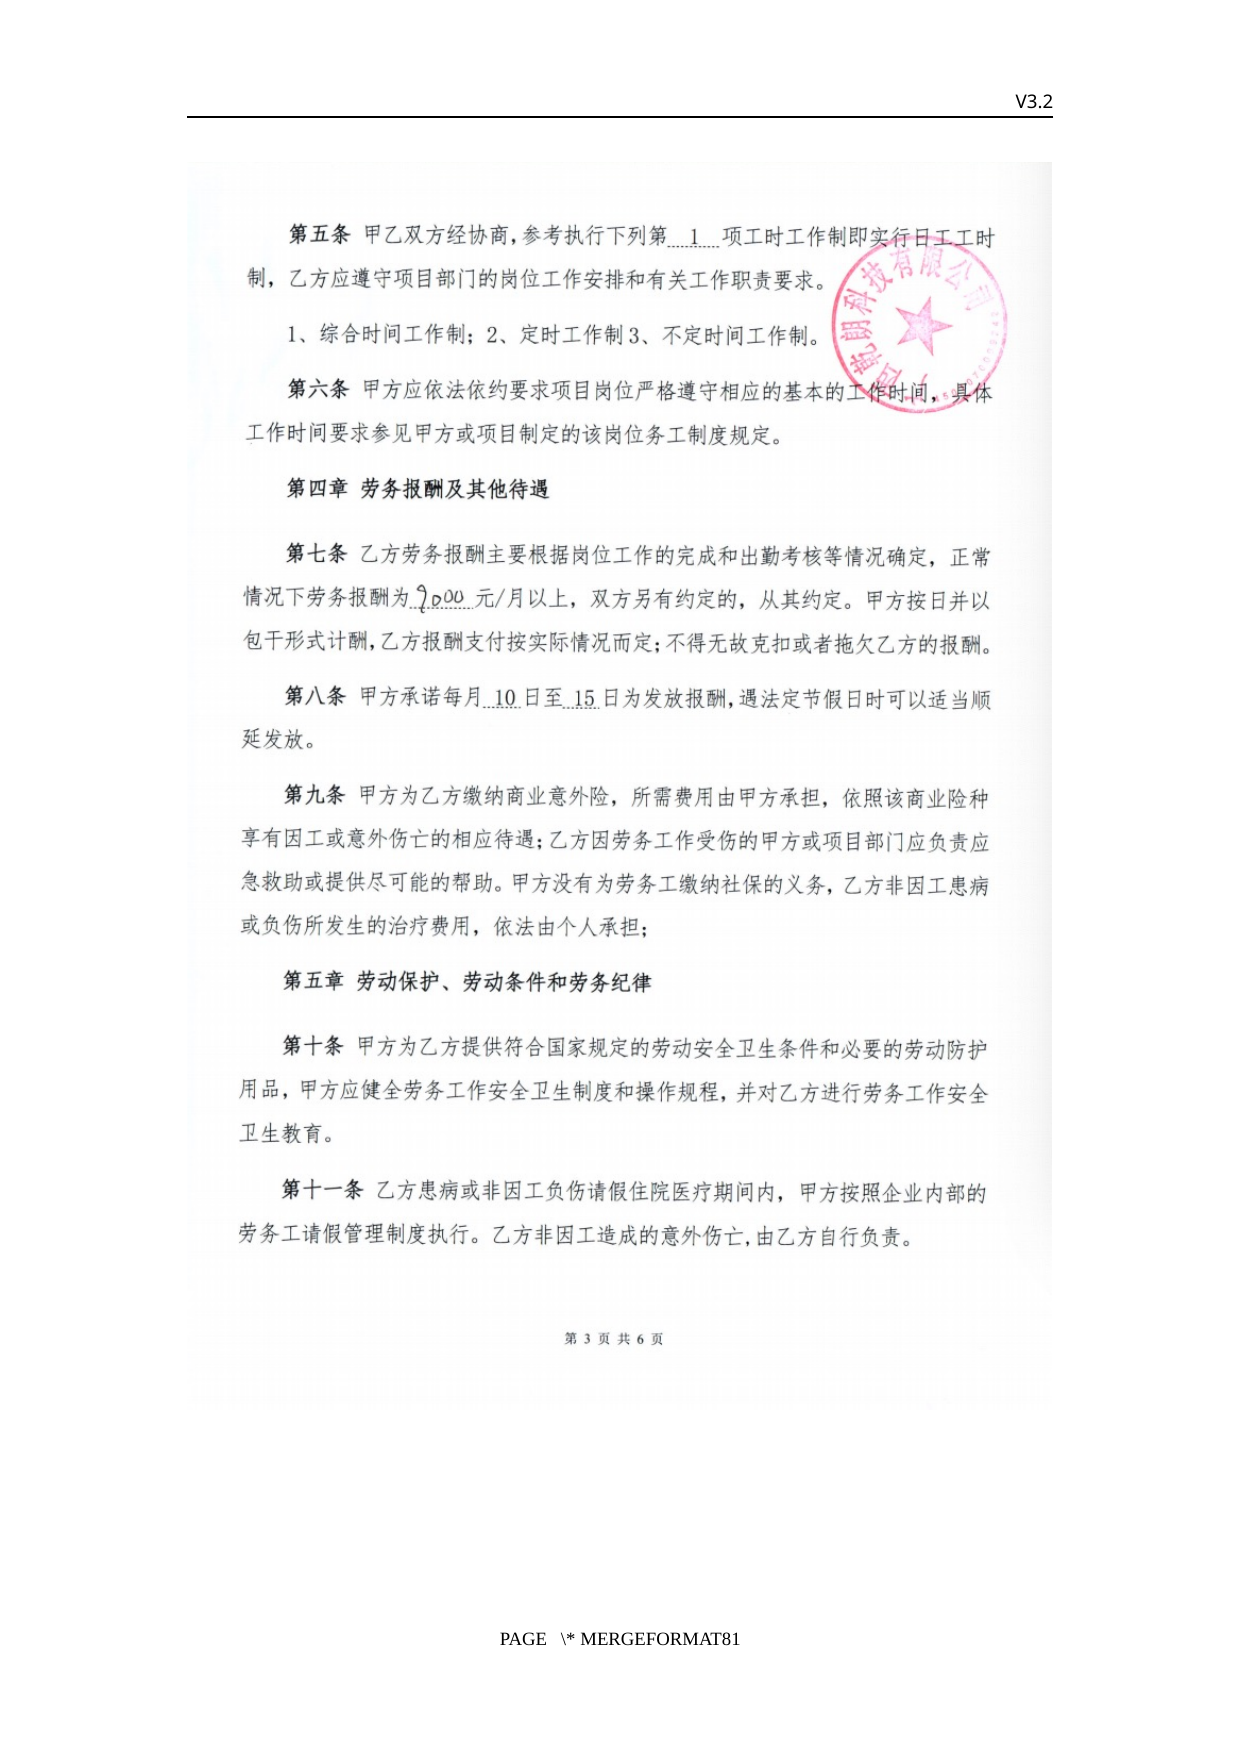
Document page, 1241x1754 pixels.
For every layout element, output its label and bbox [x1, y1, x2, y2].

picture [187, 162, 1052, 1410]
